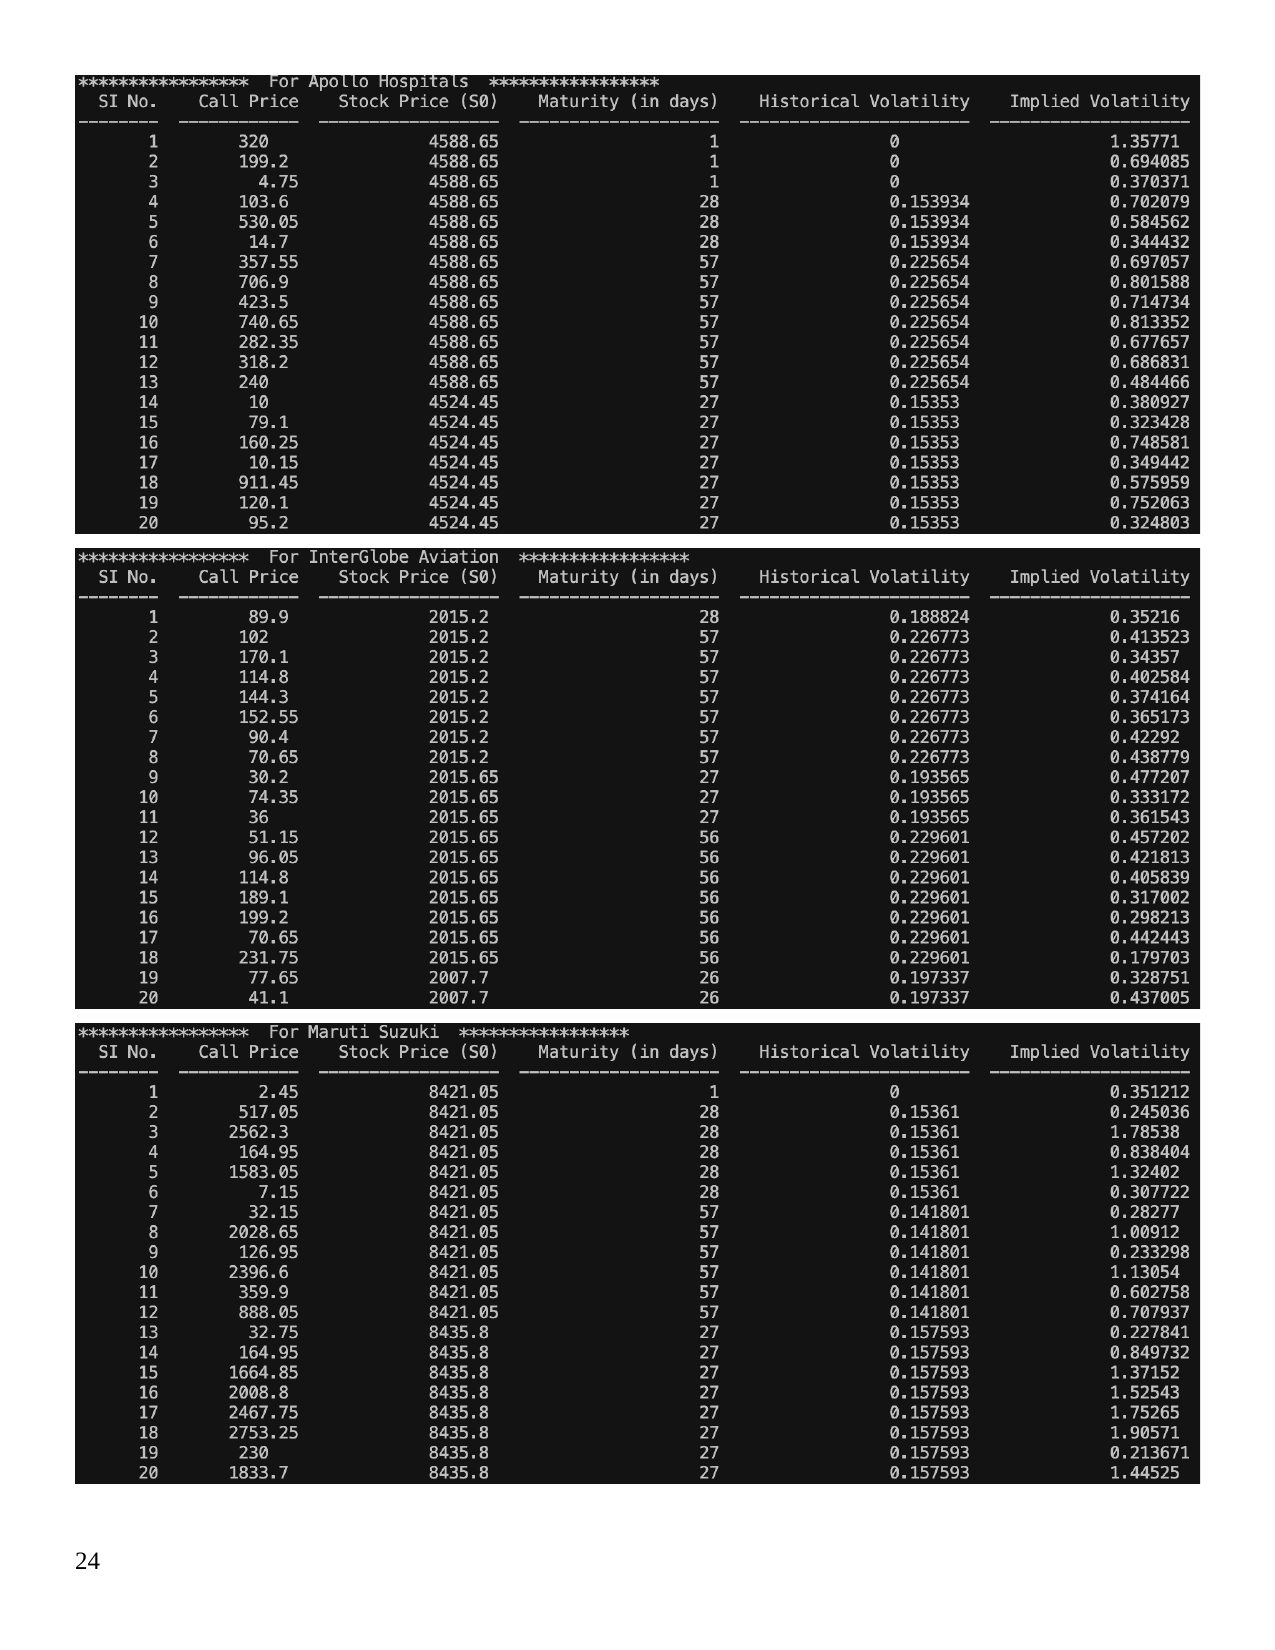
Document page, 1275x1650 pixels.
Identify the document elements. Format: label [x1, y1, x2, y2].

picture [75, 75, 1200, 534]
picture [75, 548, 1200, 1009]
picture [75, 1023, 1200, 1484]
